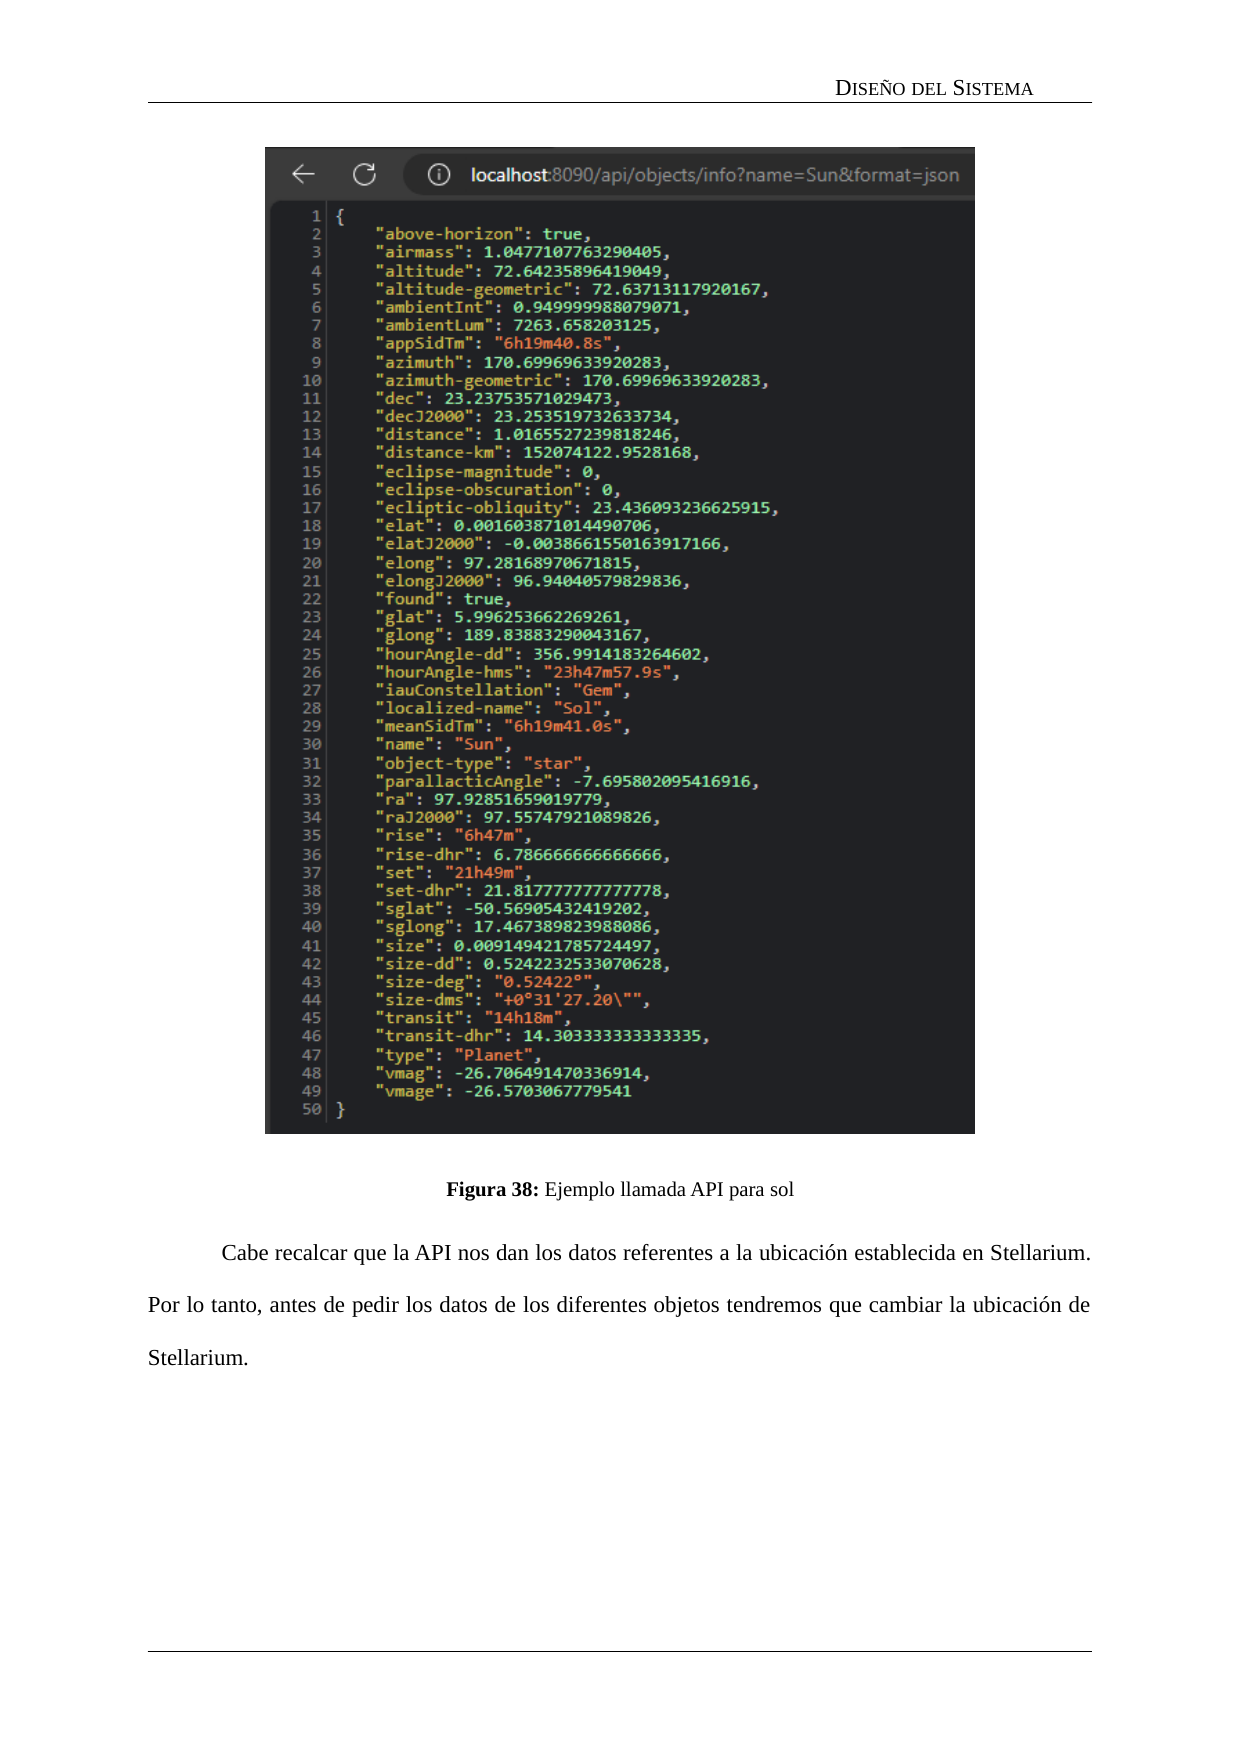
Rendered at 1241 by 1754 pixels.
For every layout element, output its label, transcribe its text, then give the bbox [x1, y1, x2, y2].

picture [265, 147, 975, 1134]
text Cabe recalcar que la API nos dan los datos referentes a la ubicación establecida en Stellarium. Por lo tanto, antes de pedir los datos de los diferentes objetos tendremos que cambiar la ubicación de Stellarium. [148, 1239, 1092, 1370]
text Figura 38: Ejemplo llamada API para sol [148, 1177, 1092, 1201]
